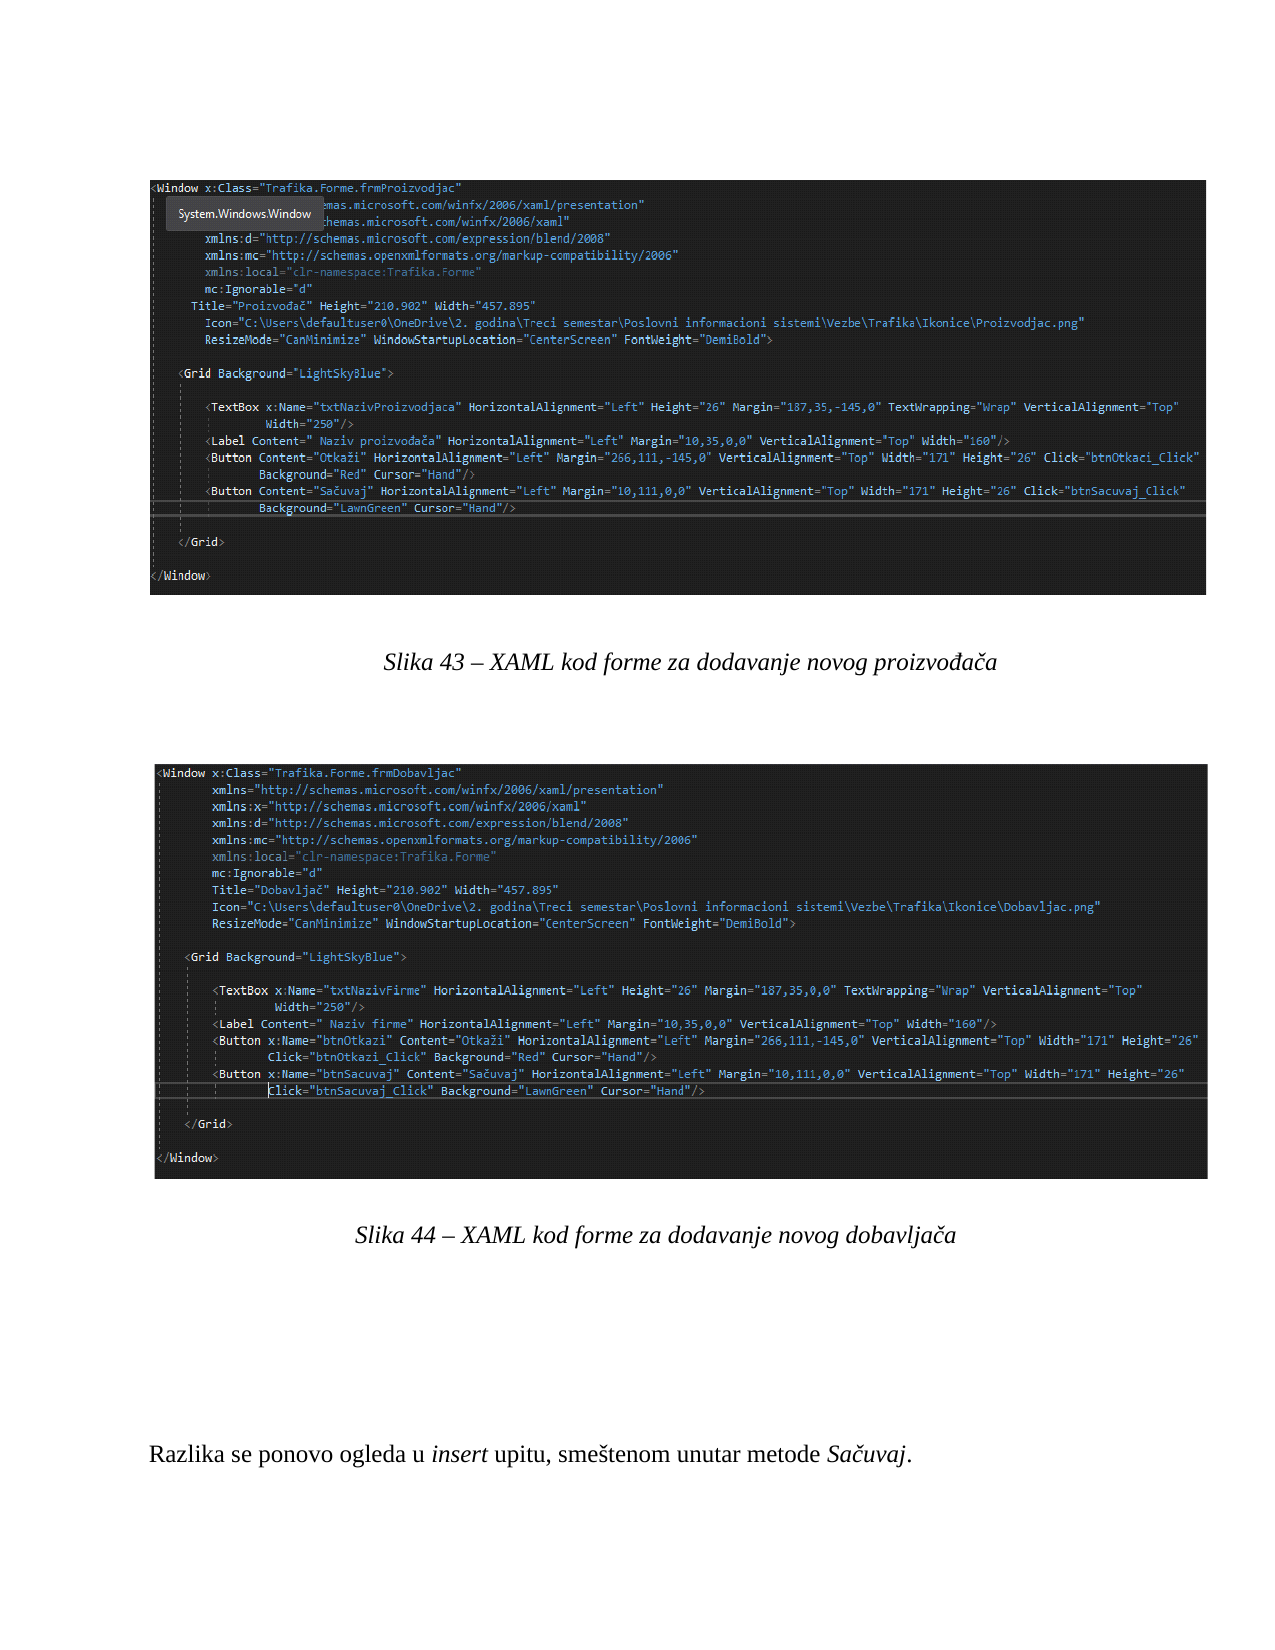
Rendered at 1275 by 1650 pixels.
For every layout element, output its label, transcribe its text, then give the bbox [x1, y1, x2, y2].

text Slika 44 – XAML kod forme za dodavanje novog dobavljača [155, 1220, 1125, 1249]
picture [154, 764, 1208, 1179]
text Slika 43 – XAML kod forme za dodavanje novog proizvođača [161, 647, 1107, 675]
text Razlika se ponovo ogleda u insert upitu, smeštenom unutar metode Sačuvaj. [148, 1439, 1119, 1468]
picture [150, 180, 1207, 595]
